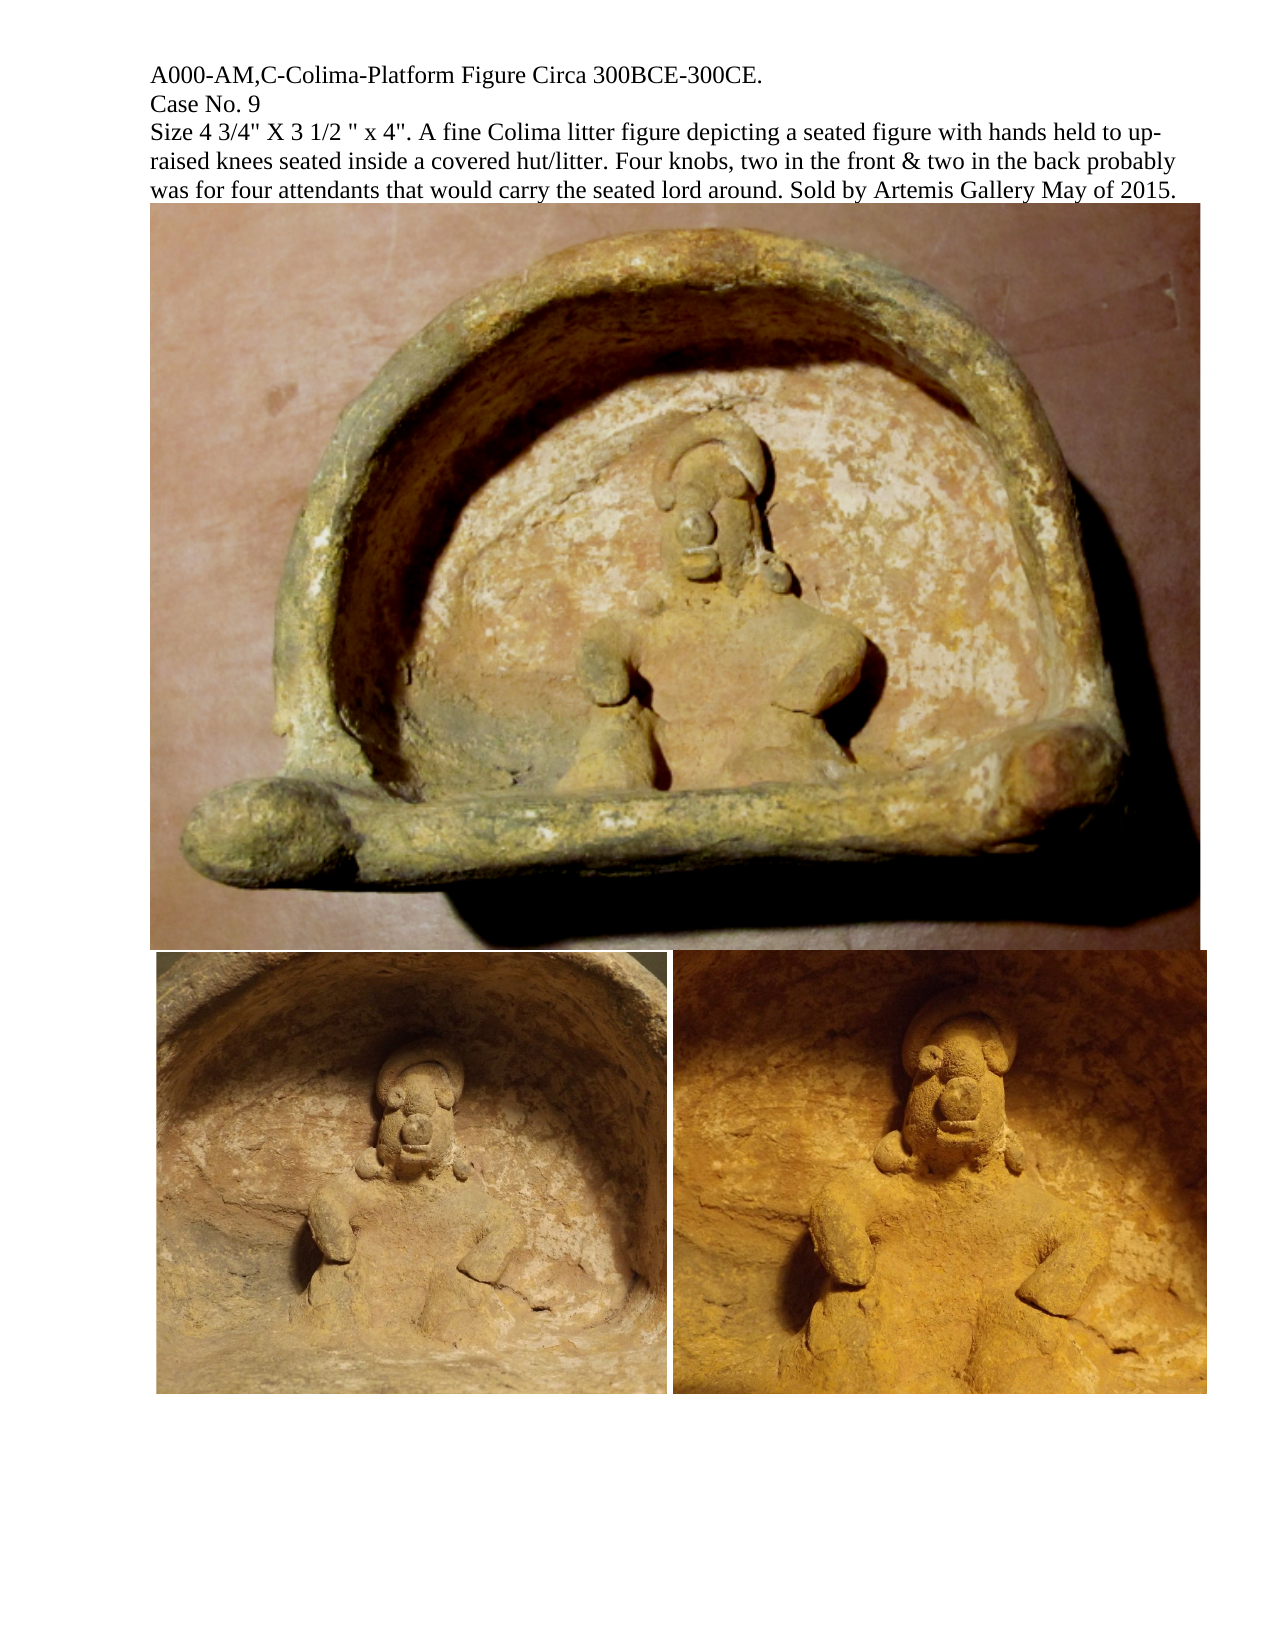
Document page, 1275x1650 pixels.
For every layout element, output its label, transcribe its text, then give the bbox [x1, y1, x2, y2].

text Case No. 9 [150, 89, 1215, 117]
text Size 4 3/4" X 3 1/2 " x 4". A fine Colima litter figure depicting a seated figure with hands held to up-raised knees seated inside a covered hut/litter. Four knobs, two in the front & two in the back probably was for four attendants that would carry the seated lord around. Sold by Artemis Gallery May of 2015. [150, 117, 1215, 204]
picture [156, 952, 667, 1394]
picture [150, 203, 1207, 1394]
text A000-AM,C-Colima-Platform Figure Circa 300BCE-300CE. [150, 60, 1215, 89]
